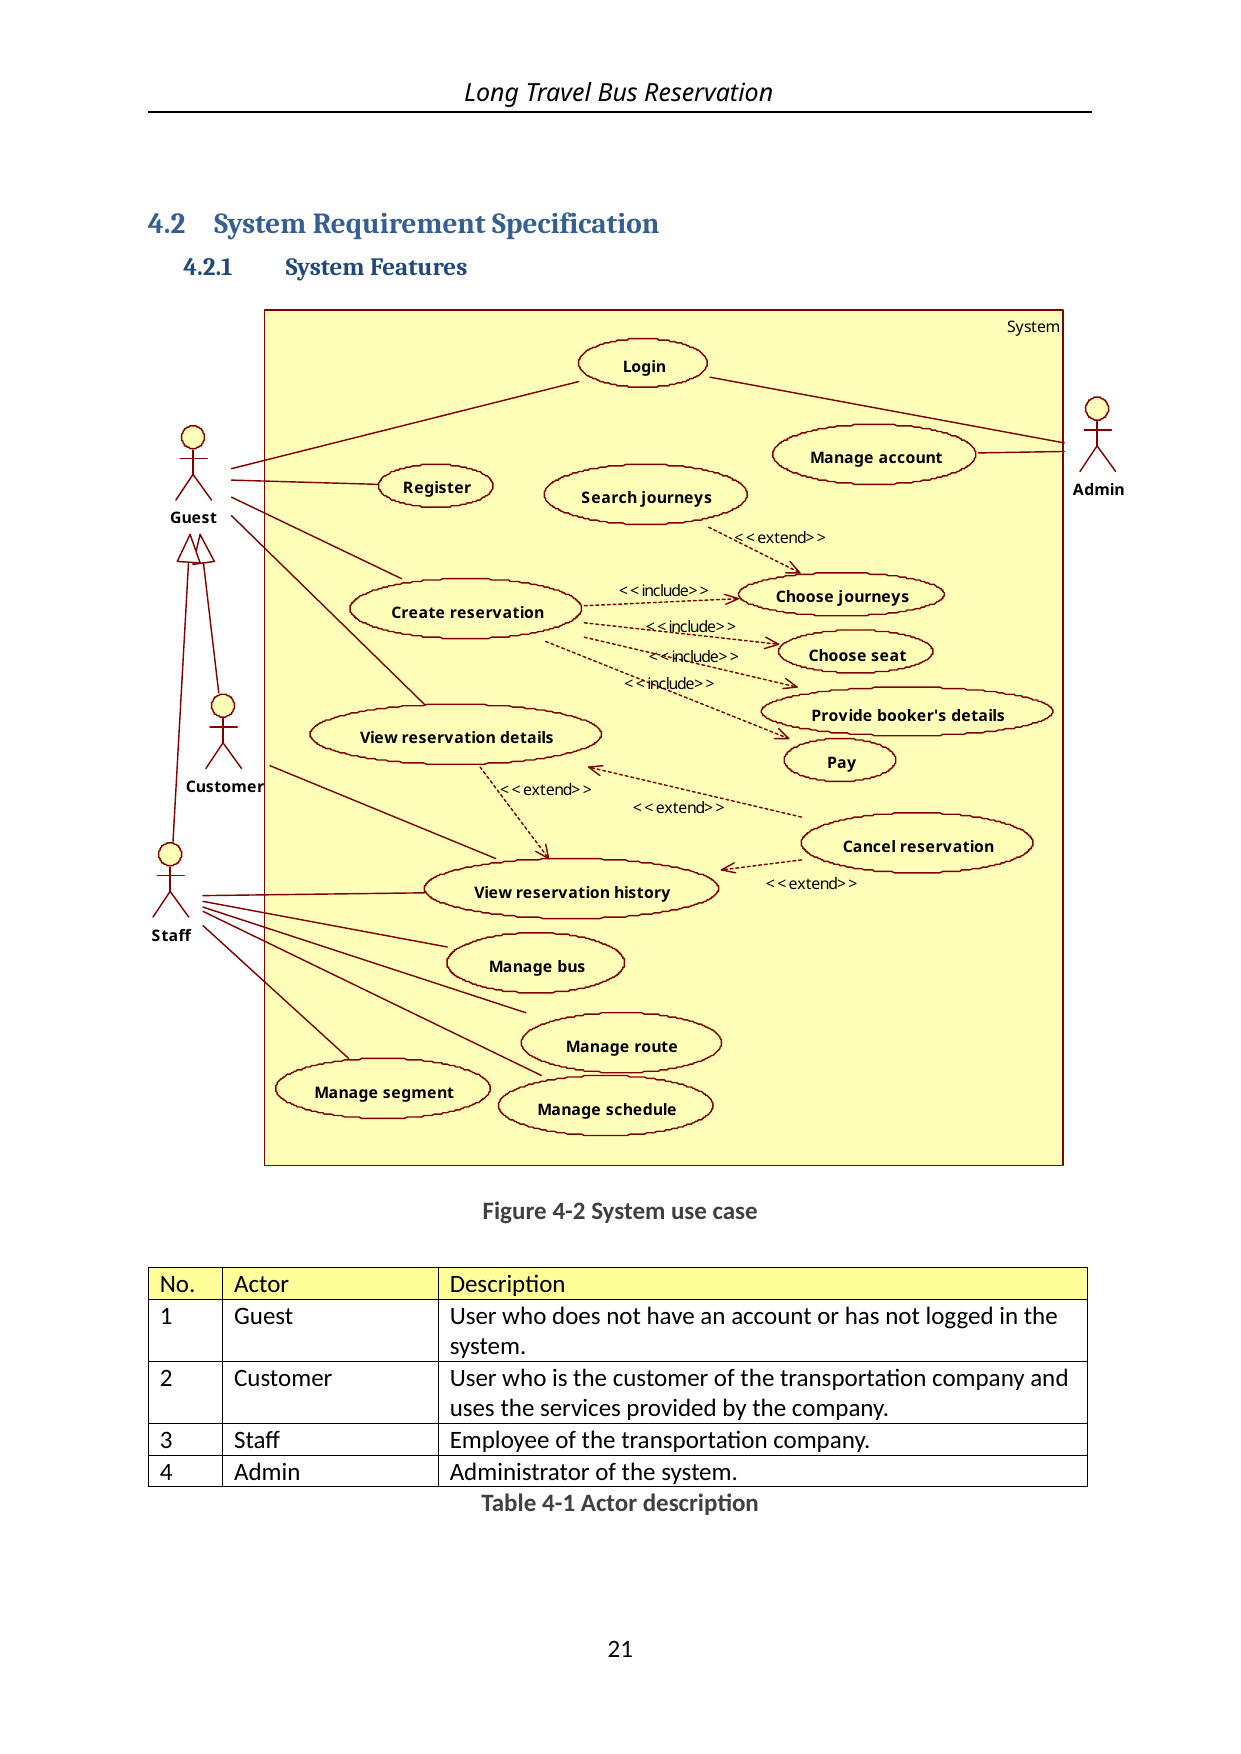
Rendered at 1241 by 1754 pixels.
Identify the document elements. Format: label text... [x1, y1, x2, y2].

table_header Actor [223, 1268, 438, 1299]
table_cell Guest [223, 1300, 438, 1361]
table_cell Administrator of the system. [439, 1456, 1087, 1486]
table_cell 4 [149, 1456, 222, 1486]
table_cell Staff [223, 1424, 438, 1454]
table_cell User who does not have an account or has not logged in the system. [439, 1300, 1087, 1361]
table_header No. [149, 1268, 222, 1299]
table_cell 2 [149, 1362, 222, 1423]
table_cell Admin [223, 1456, 438, 1486]
subtitle System Requirement Specification [148, 207, 1092, 240]
table_cell Employee of the transportation company. [439, 1424, 1087, 1454]
text Table 4-1 Actor description [148, 1487, 1092, 1518]
table_cell Customer [223, 1362, 438, 1423]
table_cell 1 [149, 1300, 222, 1361]
table_cell 3 [149, 1424, 222, 1454]
table_header Description [439, 1268, 1087, 1299]
subtitle System Features [183, 253, 1092, 282]
table_cell User who is the customer of the transportation company and uses the services provided by the company. [439, 1362, 1087, 1423]
